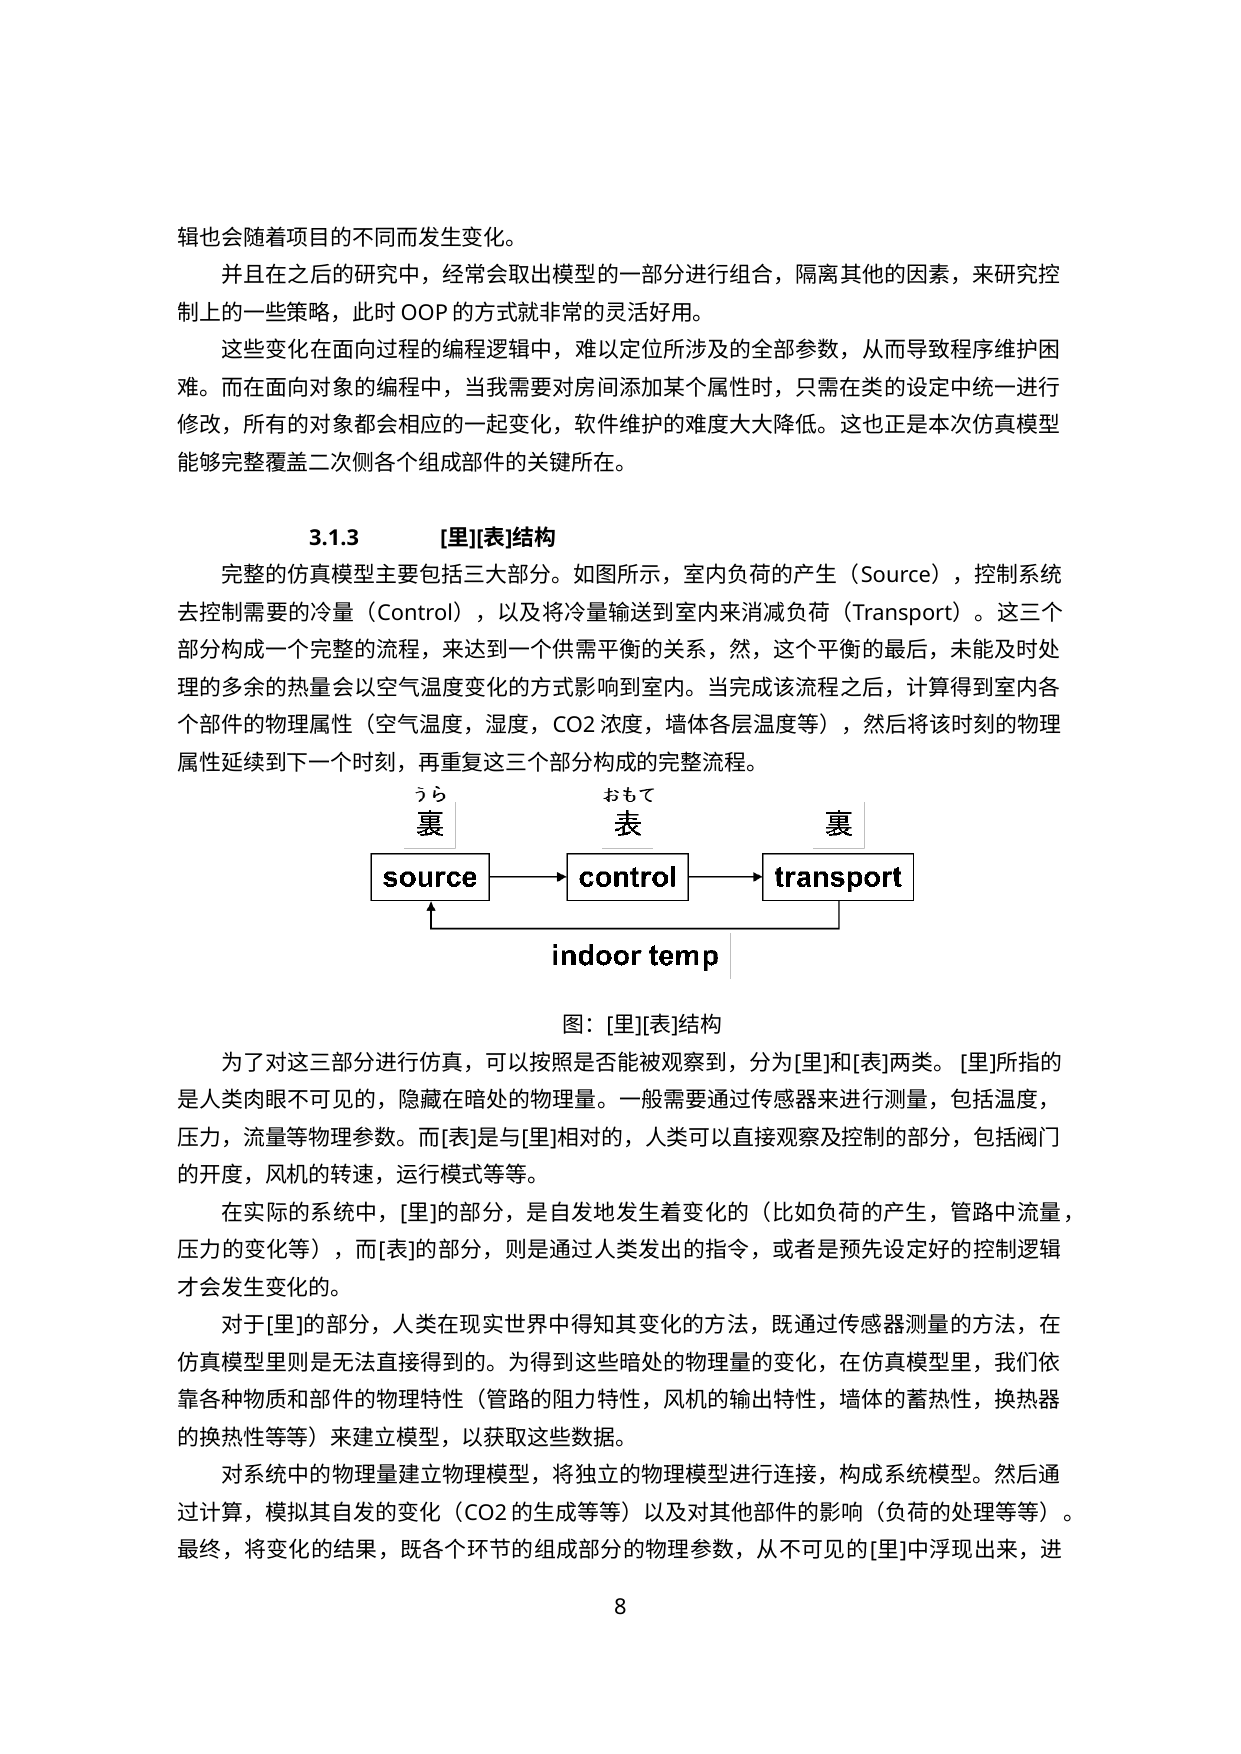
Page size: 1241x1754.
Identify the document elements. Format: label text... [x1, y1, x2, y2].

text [177, 1454, 1063, 1567]
text 完整的仿真模型主要包括三大部分。如图所示，室内负荷的产生（Source），控制系统去控制需要的冷量（Control），以及将冷量输送到室内来消减负荷（Transport）。这三个部分构成一个完整的流程，来达到一个供需平衡的关系，然，这个平衡的最后，未能及时处理的多余的热量会以空气温度变化的方式影响到室内。当完成该流程之后，计算得到室内各个部件的物理属性（空气温度，湿度，CO2浓度，墙体各层温度等），然后将该时刻的物理属性延续到下一个时刻，再重复这三个部分构成的完整流程。 [177, 554, 1063, 779]
text 对于[里]的部分，人类在现实世界中得知其变化的方法，既通过传感器测量的方法，在仿真模型里则是无法直接得到的。为得到这些暗处的物理量的变化，在仿真模型里，我们依靠各种物质和部件的物理特性（管路的阻力特性，风机的输出特性，墙体的蓄热性，换热器的换热性等等）来建立模型，以获取这些数据。 [177, 1304, 1063, 1454]
text 为了对这三部分进行仿真，可以按照是否能被观察到，分为[里]和[表]两类。 [里]所指的是人类肉眼不可见的，隐藏在暗处的物理量。一般需要通过传感器来进行测量，包括温度，压力，流量等物理参数。而[表]是与[里]相对的，人类可以直接观察及控制的部分，包括阀门的开度，风机的转速，运行模式等等。 [177, 1042, 1063, 1192]
text 并且在之后的研究中，经常会取出模型的一部分进行组合，隔离其他的因素，来研究控制上的一些策略，此时OOP的方式就非常的灵活好用。 [177, 254, 1063, 329]
text 图：[里][表]结构 [177, 1004, 1063, 1042]
subtitle [里][表]结构 [265, 517, 1063, 554]
text 这些变化在面向过程的编程逻辑中，难以定位所涉及的全部参数，从而导致程序维护困难。而在面向对象的编程中，当我需要对房间添加某个属性时，只需在类的设定中统一进行修改，所有的对象都会相应的一起变化，软件维护的难度大大降低。这也正是本次仿真模型能够完整覆盖二次侧各个组成部件的关键所在。 [177, 329, 1063, 479]
text 在实际的系统中，[里]的部分，是自发地发生着变化的（比如负荷的产生，管路中流量，压力的变化等），而[表]的部分，则是通过人类发出的指令，或者是预先设定好的控制逻辑才会发生变化的。 [177, 1192, 1063, 1304]
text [177, 217, 1063, 254]
